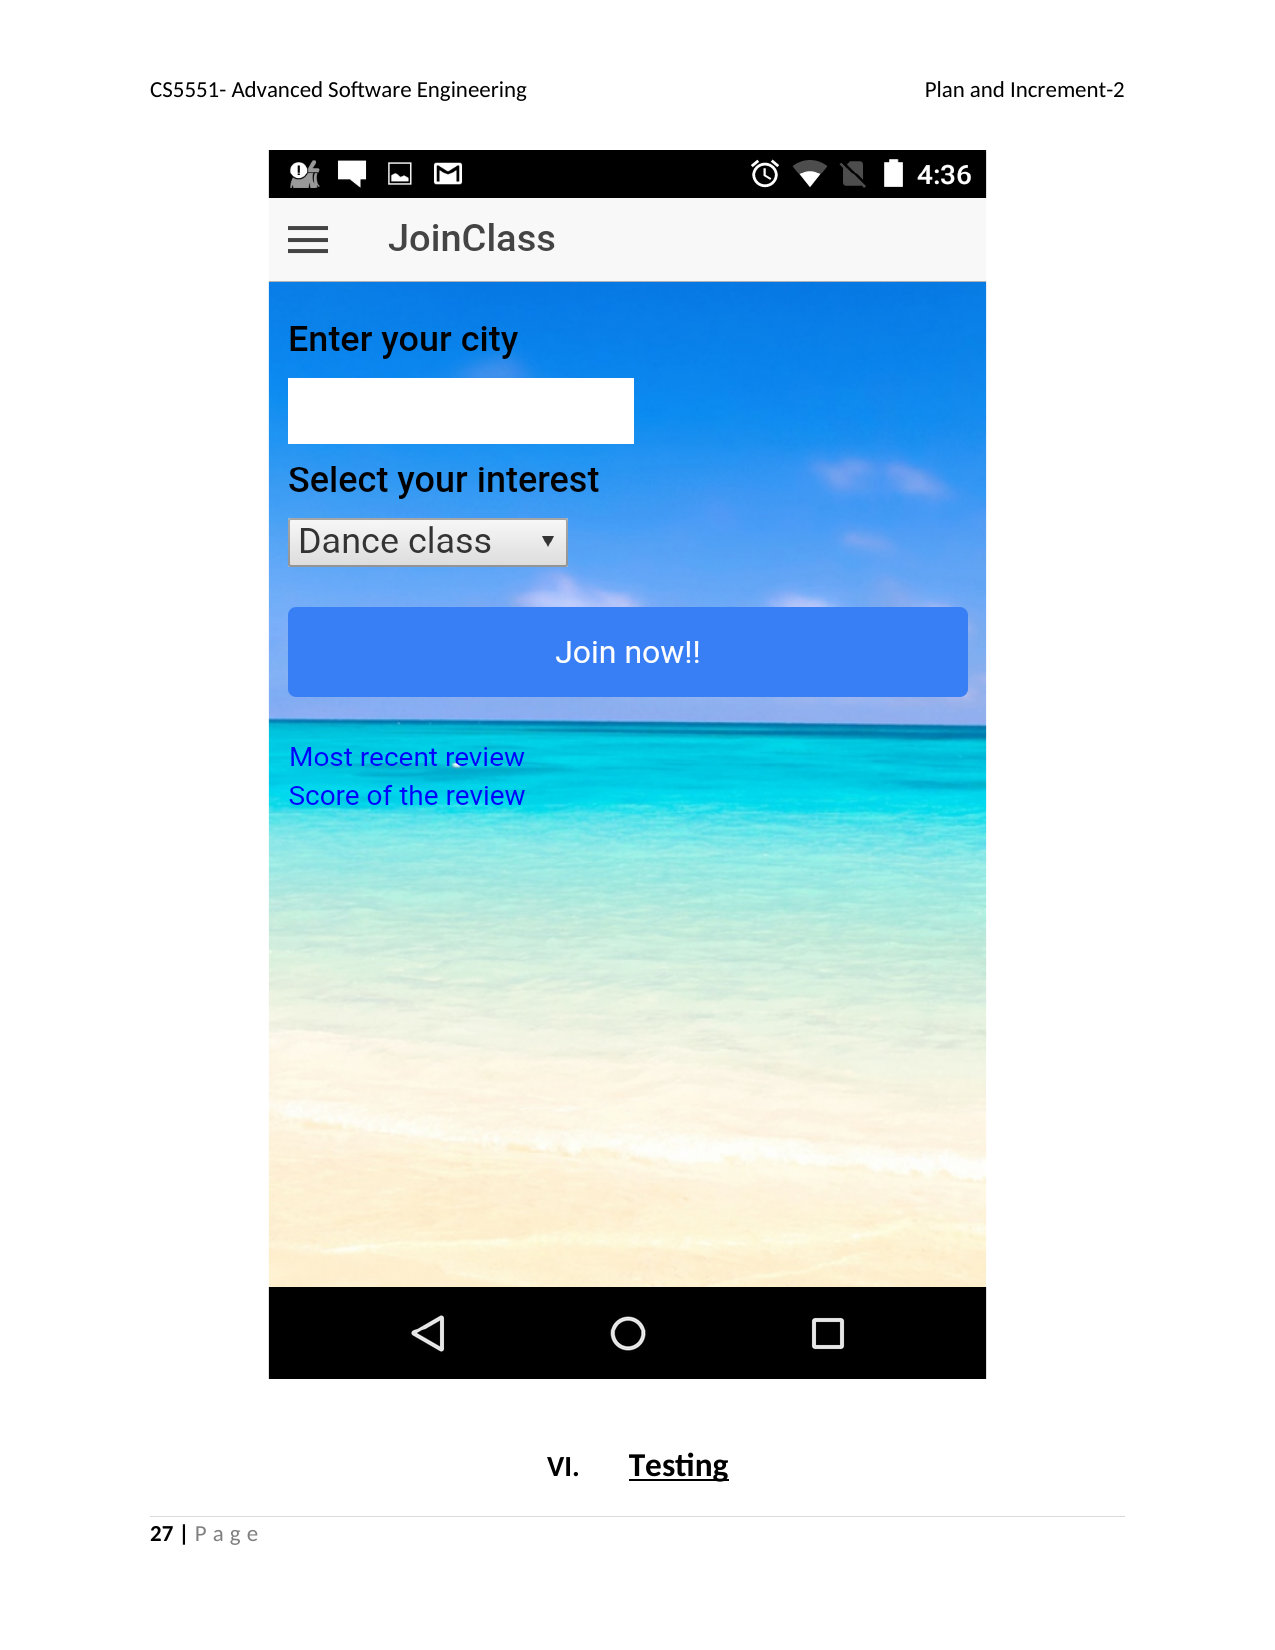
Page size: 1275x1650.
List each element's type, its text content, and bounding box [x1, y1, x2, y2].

picture [268, 723, 987, 1379]
text VI. Testing [150, 1444, 1125, 1485]
picture [268, 150, 987, 726]
